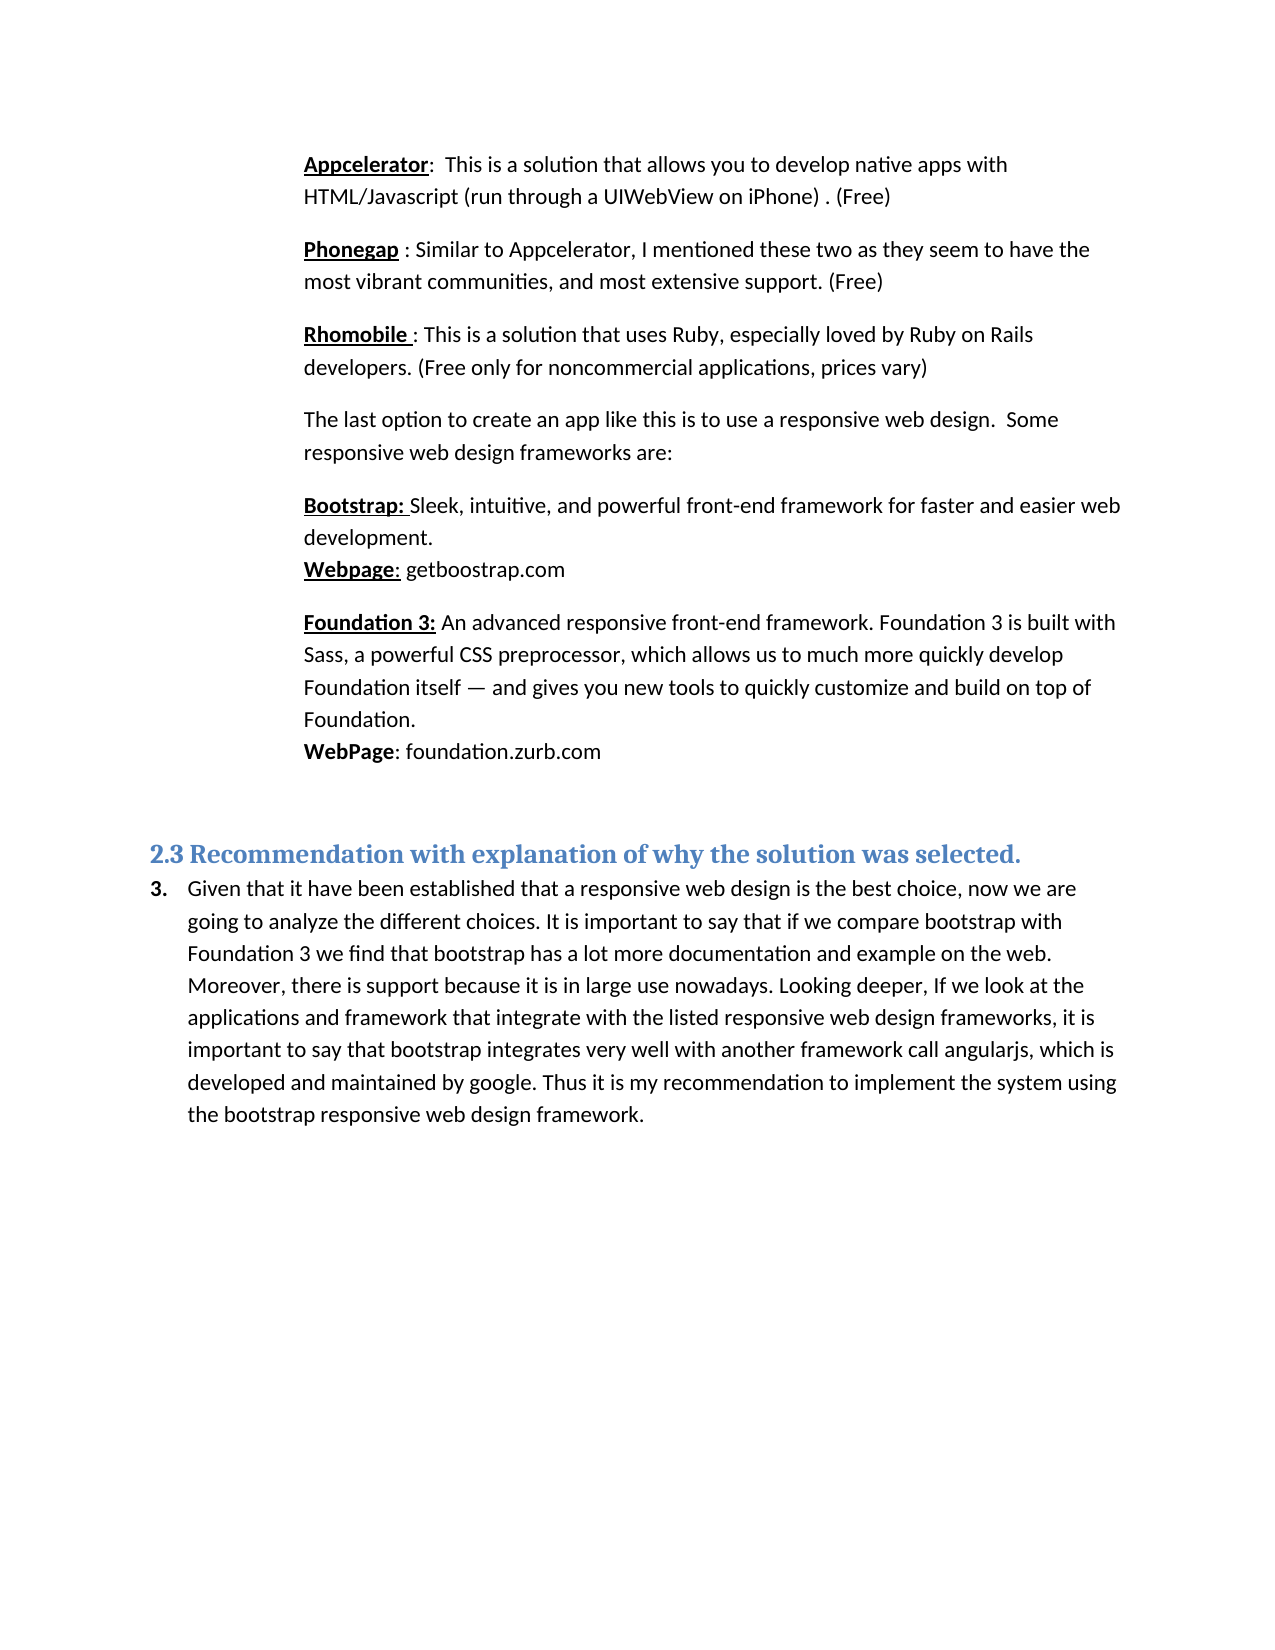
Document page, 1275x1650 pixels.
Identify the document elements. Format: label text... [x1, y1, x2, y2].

text The last option to create an app like this is to use a responsive web design. Some responsive web design frameworks are: [304, 406, 1125, 466]
subtitle 2.3 Recommendation with explanation of why the solution was selected. [150, 839, 1125, 870]
list Given that it have been established that a responsive web design is the best choice, now we are going to analyze the different choices. It is important to say that if we compare bootstrap with Foundation 3 we find that bootstrap has a lot more documentation and example on the web. Moreover, there is support because it is in large use nowadays. Looking deeper, If we look at the applications and framework that integrate with the listed responsive web design frameworks, it is important to say that bootstrap integrates very well with another framework call angularjs, which is developed and maintained by google. Thus it is my recommendation to implement the system using the bootstrap responsive web design framework. [150, 874, 1125, 1128]
text Foundation 3: An advanced responsive front-end framework. Foundation 3 is built with Sass, a powerful CSS preprocessor, which allows us to much more quickly develop Foundation itself — and gives you new tools to quickly customize and build on top of Foundation. WebPage: foundation.zurb.com [304, 608, 1125, 765]
text Phonegap : Similar to Appcelerator, I mentioned these two as they seem to have the most vibrant communities, and most extensive support. (Free) [304, 235, 1125, 295]
text Rhomobile : This is a solution that uses Ruby, especially loved by Ruby on Rails developers. (Free only for noncommercial applications, prices vary) [304, 320, 1125, 381]
text Bootstrap: Sleek, intuitive, and powerful front-end framework for faster and easier web development. Webpage: getboostrap.com [304, 491, 1125, 583]
text Appcelerator: This is a solution that allows you to develop native apps with HTML/Javascript (run through a UIWebView on iPhone) . (Free) [304, 150, 1125, 210]
